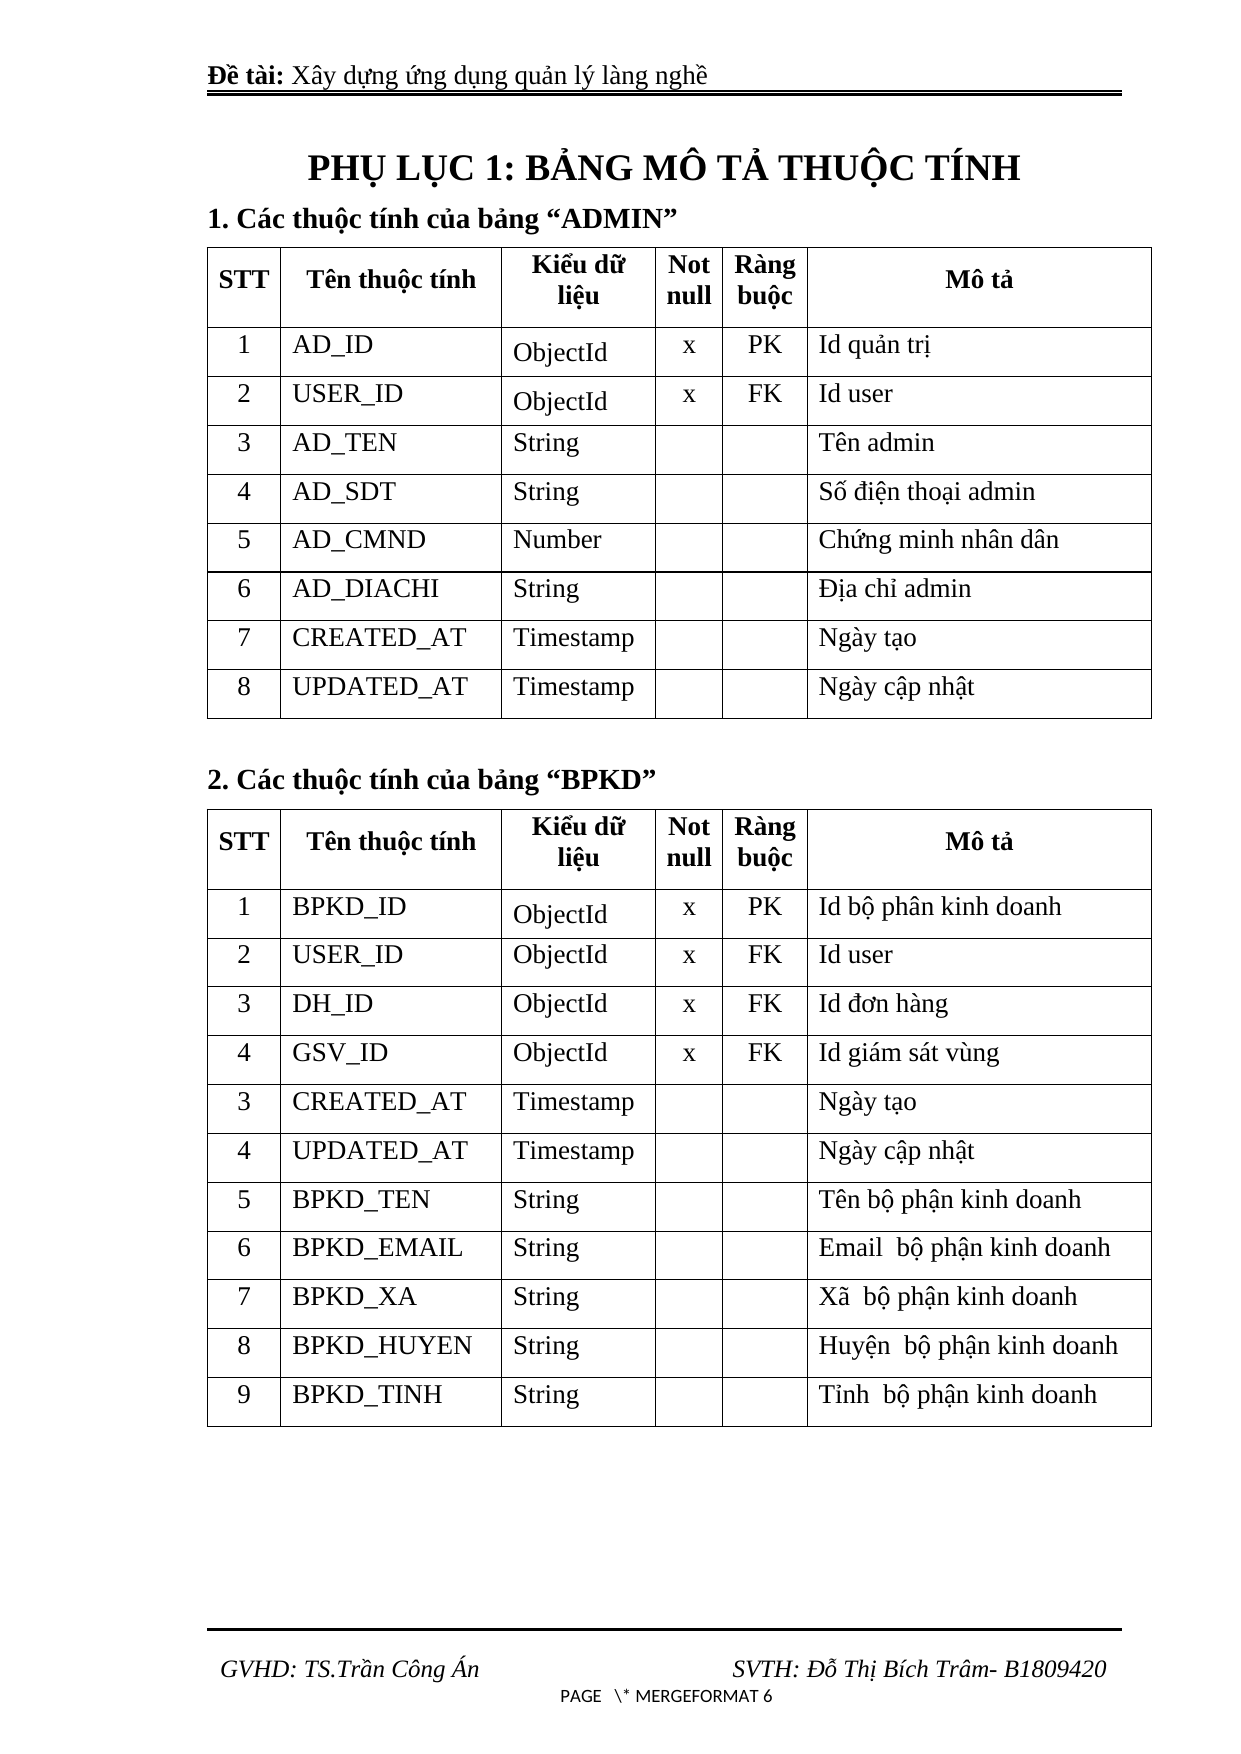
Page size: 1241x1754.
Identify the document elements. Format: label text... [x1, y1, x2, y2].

table_cell Id bộ phân kinh doanh [808, 890, 1151, 937]
table_header Tên thuộc tính [281, 248, 501, 327]
table_cell AD_ID [281, 328, 501, 376]
table_cell 5 [208, 1183, 280, 1231]
table_cell BPKD_EMAIL [281, 1232, 501, 1279]
table_cell FK [723, 987, 807, 1035]
table_cell 4 [208, 475, 280, 522]
table_cell 1 [208, 890, 280, 937]
table_cell x [656, 939, 722, 986]
table_cell AD_TEN [281, 426, 501, 474]
table_cell ObjectId [502, 890, 655, 937]
table_cell 3 [208, 426, 280, 474]
table_cell 1 [208, 328, 280, 376]
table_cell BPKD_XA [281, 1280, 501, 1328]
table_cell 4 [208, 1036, 280, 1084]
table_cell String [502, 475, 655, 522]
table_cell [723, 1232, 807, 1279]
table_cell Chứng minh nhân dân [808, 524, 1151, 571]
table_cell CREATED_AT [281, 621, 501, 669]
table_cell x [656, 377, 722, 425]
table_cell [656, 621, 722, 669]
table_cell [656, 1329, 722, 1377]
table_cell Ngày tạo [808, 621, 1151, 669]
table_cell [723, 621, 807, 669]
table_cell [723, 1378, 807, 1426]
table_header Ràng buộc [723, 810, 807, 888]
table_cell Id đơn hàng [808, 987, 1151, 1035]
table_cell Tên admin [808, 426, 1151, 474]
table_cell Ngày cập nhật [808, 1134, 1151, 1182]
table_cell DH_ID [281, 987, 501, 1035]
table_cell Tỉnh bộ phận kinh doanh [808, 1378, 1151, 1426]
table_cell [723, 475, 807, 522]
table_cell [723, 1280, 807, 1328]
table_cell FK [723, 939, 807, 986]
table_cell 5 [208, 524, 280, 571]
table_cell Id user [808, 377, 1151, 425]
table_cell x [656, 1036, 722, 1084]
table_cell x [656, 328, 722, 376]
table_cell Ngày tạo [808, 1085, 1151, 1133]
table_cell [656, 1134, 722, 1182]
table_cell [723, 1183, 807, 1231]
table_cell Huyện bộ phận kinh doanh [808, 1329, 1151, 1377]
table_cell 3 [208, 987, 280, 1035]
table_cell 4 [208, 1134, 280, 1182]
table_header STT [208, 248, 280, 327]
table_cell [723, 670, 807, 718]
table_cell String [502, 573, 655, 620]
table_cell Id quản trị [808, 328, 1151, 376]
table_header Tên thuộc tính [281, 810, 501, 888]
table_cell [656, 670, 722, 718]
table_cell [723, 524, 807, 571]
text PHỤ LỤC 1: BẢNG MÔ TẢ THUỘC TÍNH [207, 145, 1122, 188]
table_cell String [502, 1280, 655, 1328]
table_cell String [502, 1183, 655, 1231]
table_cell [656, 1378, 722, 1426]
table_cell 8 [208, 1329, 280, 1377]
table_cell String [502, 1232, 655, 1279]
table_header Kiểu dữ liệu [502, 248, 655, 327]
table_cell x [656, 890, 722, 937]
table_cell [656, 524, 722, 571]
table_cell AD_CMND [281, 524, 501, 571]
table_cell ObjectId [502, 987, 655, 1035]
table_cell 6 [208, 1232, 280, 1279]
table_cell 2 [208, 939, 280, 986]
table_cell Email bộ phận kinh doanh [808, 1232, 1151, 1279]
table_cell [723, 426, 807, 474]
table_cell FK [723, 377, 807, 425]
table_cell BPKD_TINH [281, 1378, 501, 1426]
table_cell Số điện thoại admin [808, 475, 1151, 522]
table_cell UPDATED_AT [281, 670, 501, 718]
table_cell 8 [208, 670, 280, 718]
table_cell [723, 573, 807, 620]
table_cell [723, 1329, 807, 1377]
table_cell [656, 573, 722, 620]
table_cell String [502, 426, 655, 474]
table_cell FK [723, 1036, 807, 1084]
table_cell [656, 1232, 722, 1279]
table_cell UPDATED_AT [281, 1134, 501, 1182]
table_cell Xã bộ phận kinh doanh [808, 1280, 1151, 1328]
table_cell Timestamp [502, 621, 655, 669]
table_cell 9 [208, 1378, 280, 1426]
table_cell [656, 1183, 722, 1231]
table_cell USER_ID [281, 939, 501, 986]
text Các thuộc tính của bảng “BPKD” [207, 762, 1122, 796]
table_header Kiểu dữ liệu [502, 810, 655, 888]
table_cell Timestamp [502, 1134, 655, 1182]
table_cell CREATED_AT [281, 1085, 501, 1133]
table_header Ràng buộc [723, 248, 807, 327]
table_cell ObjectId [502, 939, 655, 986]
table_cell BPKD_ID [281, 890, 501, 937]
table_header Not null [656, 810, 722, 888]
table_cell Timestamp [502, 670, 655, 718]
table_cell Địa chỉ admin [808, 573, 1151, 620]
table_cell [656, 426, 722, 474]
table_header STT [208, 810, 280, 888]
table_cell Number [502, 524, 655, 571]
table_cell [656, 475, 722, 522]
table_cell BPKD_TEN [281, 1183, 501, 1231]
table_cell PK [723, 890, 807, 937]
table_cell Timestamp [502, 1085, 655, 1133]
table_cell [656, 1280, 722, 1328]
table_cell Ngày cập nhật [808, 670, 1151, 718]
table_cell Id giám sát vùng [808, 1036, 1151, 1084]
table_cell AD_SDT [281, 475, 501, 522]
table_cell 7 [208, 1280, 280, 1328]
table_cell GSV_ID [281, 1036, 501, 1084]
table_cell [723, 1134, 807, 1182]
table_cell USER_ID [281, 377, 501, 425]
table_cell ObjectId [502, 377, 655, 425]
table_cell Tên bộ phận kinh doanh [808, 1183, 1151, 1231]
table_cell PK [723, 328, 807, 376]
table_header Mô tả [808, 810, 1151, 888]
table_cell String [502, 1378, 655, 1426]
table_header Mô tả [808, 248, 1151, 327]
text Các thuộc tính của bảng “ADMIN” [207, 201, 1122, 234]
table_cell AD_DIACHI [281, 573, 501, 620]
table_header Not null [656, 248, 722, 327]
table_cell 7 [208, 621, 280, 669]
table_cell 6 [208, 573, 280, 620]
table_cell 2 [208, 377, 280, 425]
table_cell x [656, 987, 722, 1035]
table_cell Id user [808, 939, 1151, 986]
table_cell BPKD_HUYEN [281, 1329, 501, 1377]
table_cell String [502, 1329, 655, 1377]
table_cell ObjectId [502, 328, 655, 376]
table_cell ObjectId [502, 1036, 655, 1084]
table_cell [656, 1085, 722, 1133]
table_cell 3 [208, 1085, 280, 1133]
table_cell [723, 1085, 807, 1133]
